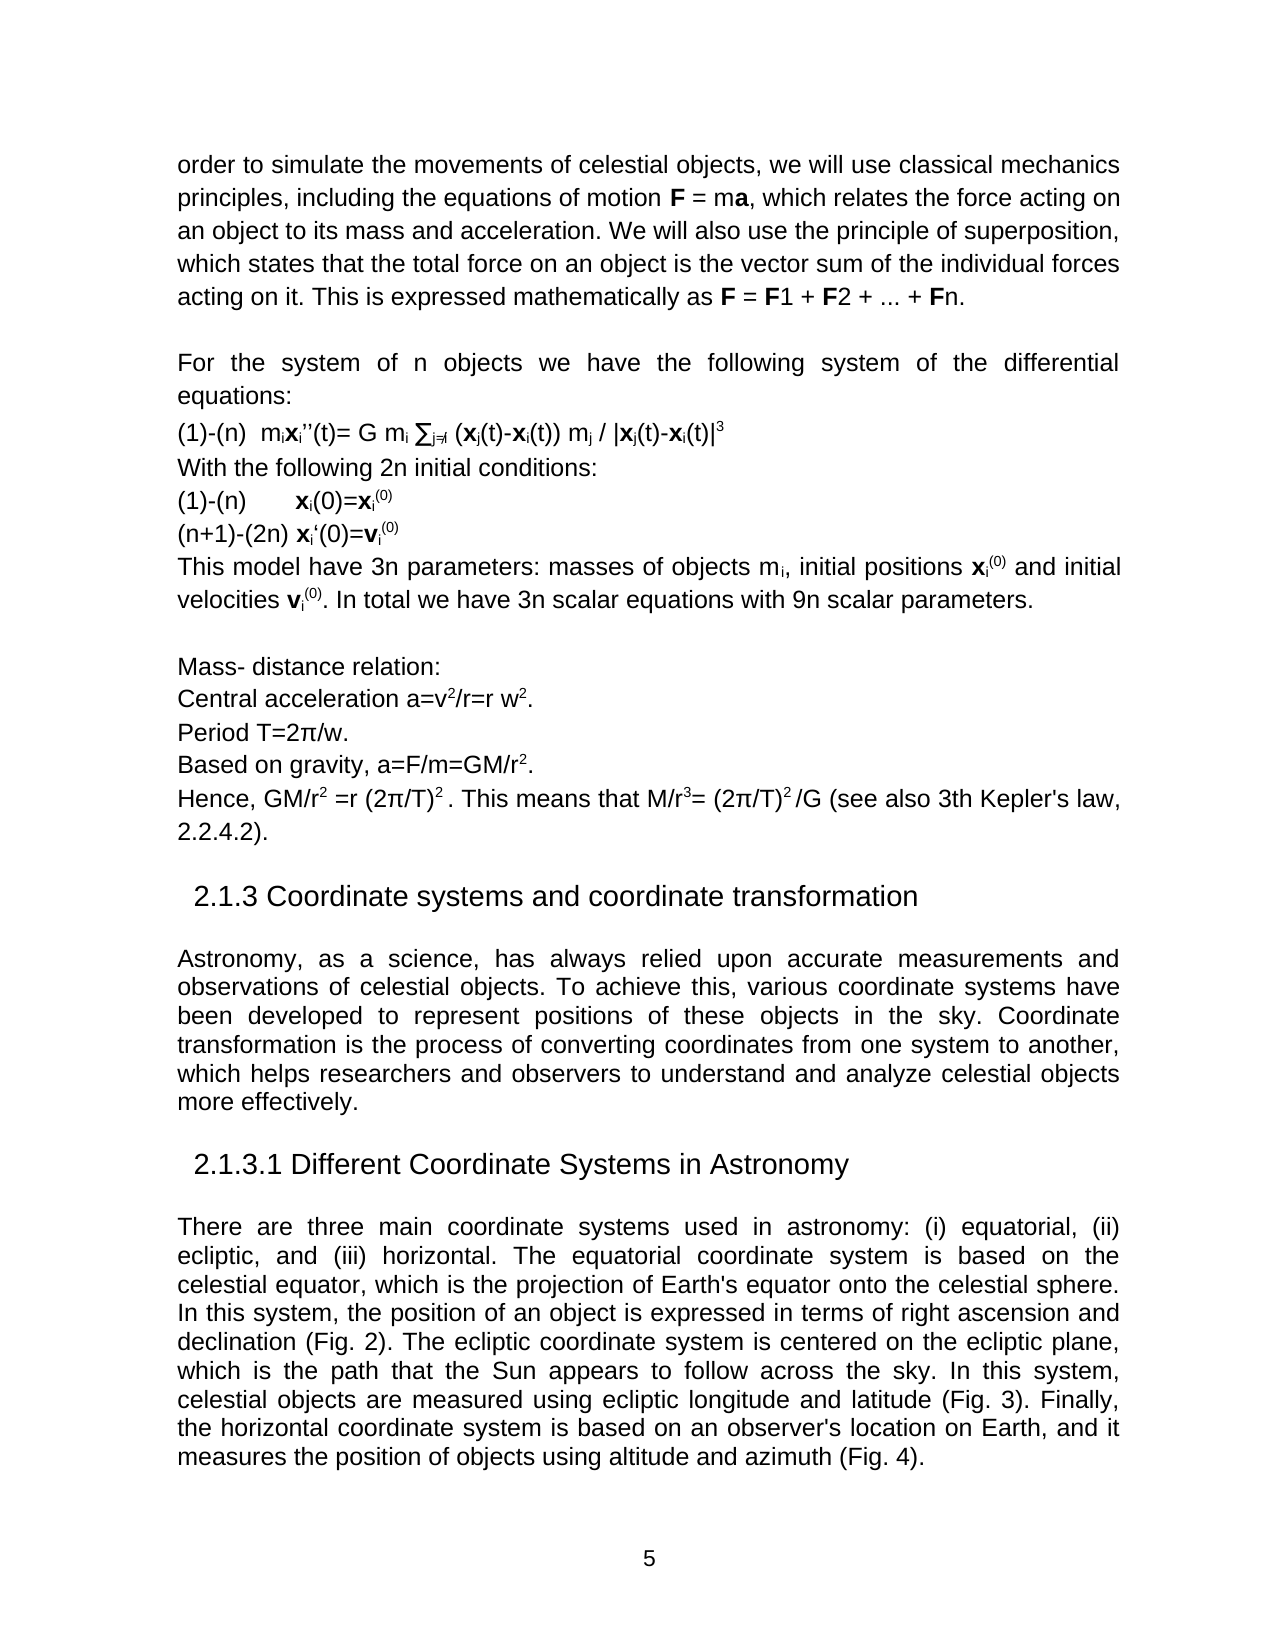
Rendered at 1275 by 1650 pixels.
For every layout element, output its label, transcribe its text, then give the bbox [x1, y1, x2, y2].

text 2.1.3.1 Different Coordinate Systems in Astronomy [177, 1147, 1121, 1181]
text (1)-(n) xi(0)=xi(0) [177, 486, 1121, 515]
text With the following 2n initial conditions: [177, 453, 1121, 482]
subtitle 2.1.3 Coordinate systems and coordinate transformation [177, 879, 1121, 912]
text For the system of n objects we have the following system of the differential equations: [177, 348, 1121, 410]
text (1)-(n) mixi’’(t)= G mi ∑j≠i (xj(t)-xi(t)) mj / |xj(t)-xi(t)|3 [177, 414, 1121, 448]
text Mass- distance relation: [177, 651, 1121, 680]
text There are three main coordinate systems used in astronomy: (i) equatorial, (ii) ecliptic, and (iii) horizontal. The equatorial coordinate system is based on the celestial equator, which is the projection of Earth's equator onto the celestial sphere. In this system, the position of an object is expressed in terms of right ascension and declination (Fig. 2). The ecliptic coordinate system is centered on the ecliptic plane, which is the path that the Sun appears to follow across the sky. In this system, celestial objects are measured using ecliptic longitude and latitude (Fig. 3). Finally, the horizontal coordinate system is based on an observer's location on Earth, and it measures the position of objects using altitude and azimuth (Fig. 4). [177, 1212, 1121, 1471]
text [177, 150, 1121, 311]
text Astronomy, as a science, has always relied upon accurate measurements and observations of celestial objects. To achieve this, various coordinate systems have been developed to represent positions of these objects in the sky. Coordinate transformation is the process of converting coordinates from one system to another, which helps researchers and observers to understand and analyze celestial objects more effectively. [177, 943, 1121, 1116]
text This model have 3n parameters: masses of objects mi, initial positions xi(0) and initial velocities vi(0). In total we have 3n scalar equations with 9n scalar parameters. [177, 552, 1121, 614]
text Hence, GM/r2 =r (2π/T)2 . This means that M/r3= (2π/T)2 /G (see also 3th Kepler's law, 2.2.4.2). [177, 783, 1121, 845]
text Period T=2π/w. [177, 717, 1121, 746]
text (n+1)-(2n) xi‘(0)=vi(0) [177, 519, 1121, 548]
text Central acceleration a=v2/r=r w2. [177, 684, 1121, 713]
text Based on gravity, a=F/m=GM/r2. [177, 751, 1121, 779]
